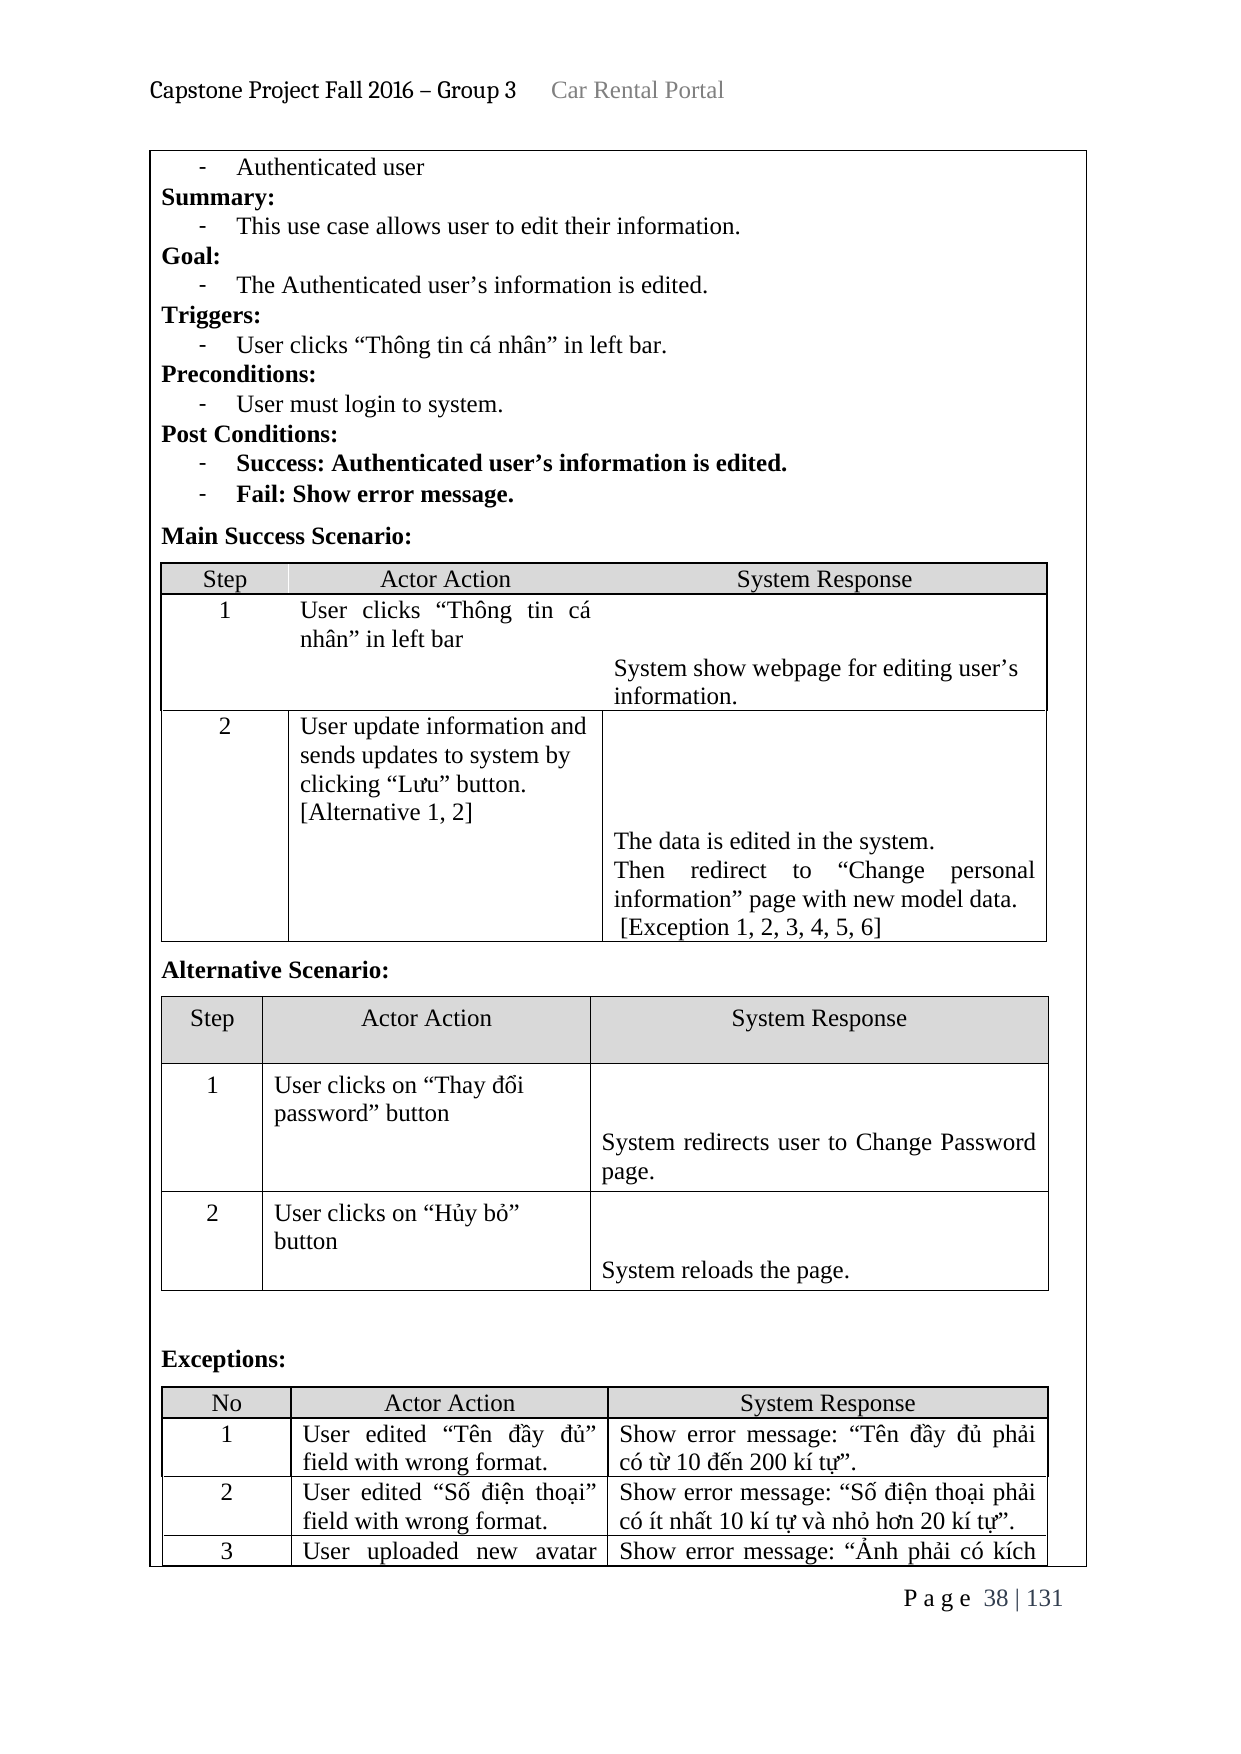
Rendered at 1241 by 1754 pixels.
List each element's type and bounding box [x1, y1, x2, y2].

table_cell [151, 151, 1086, 1566]
